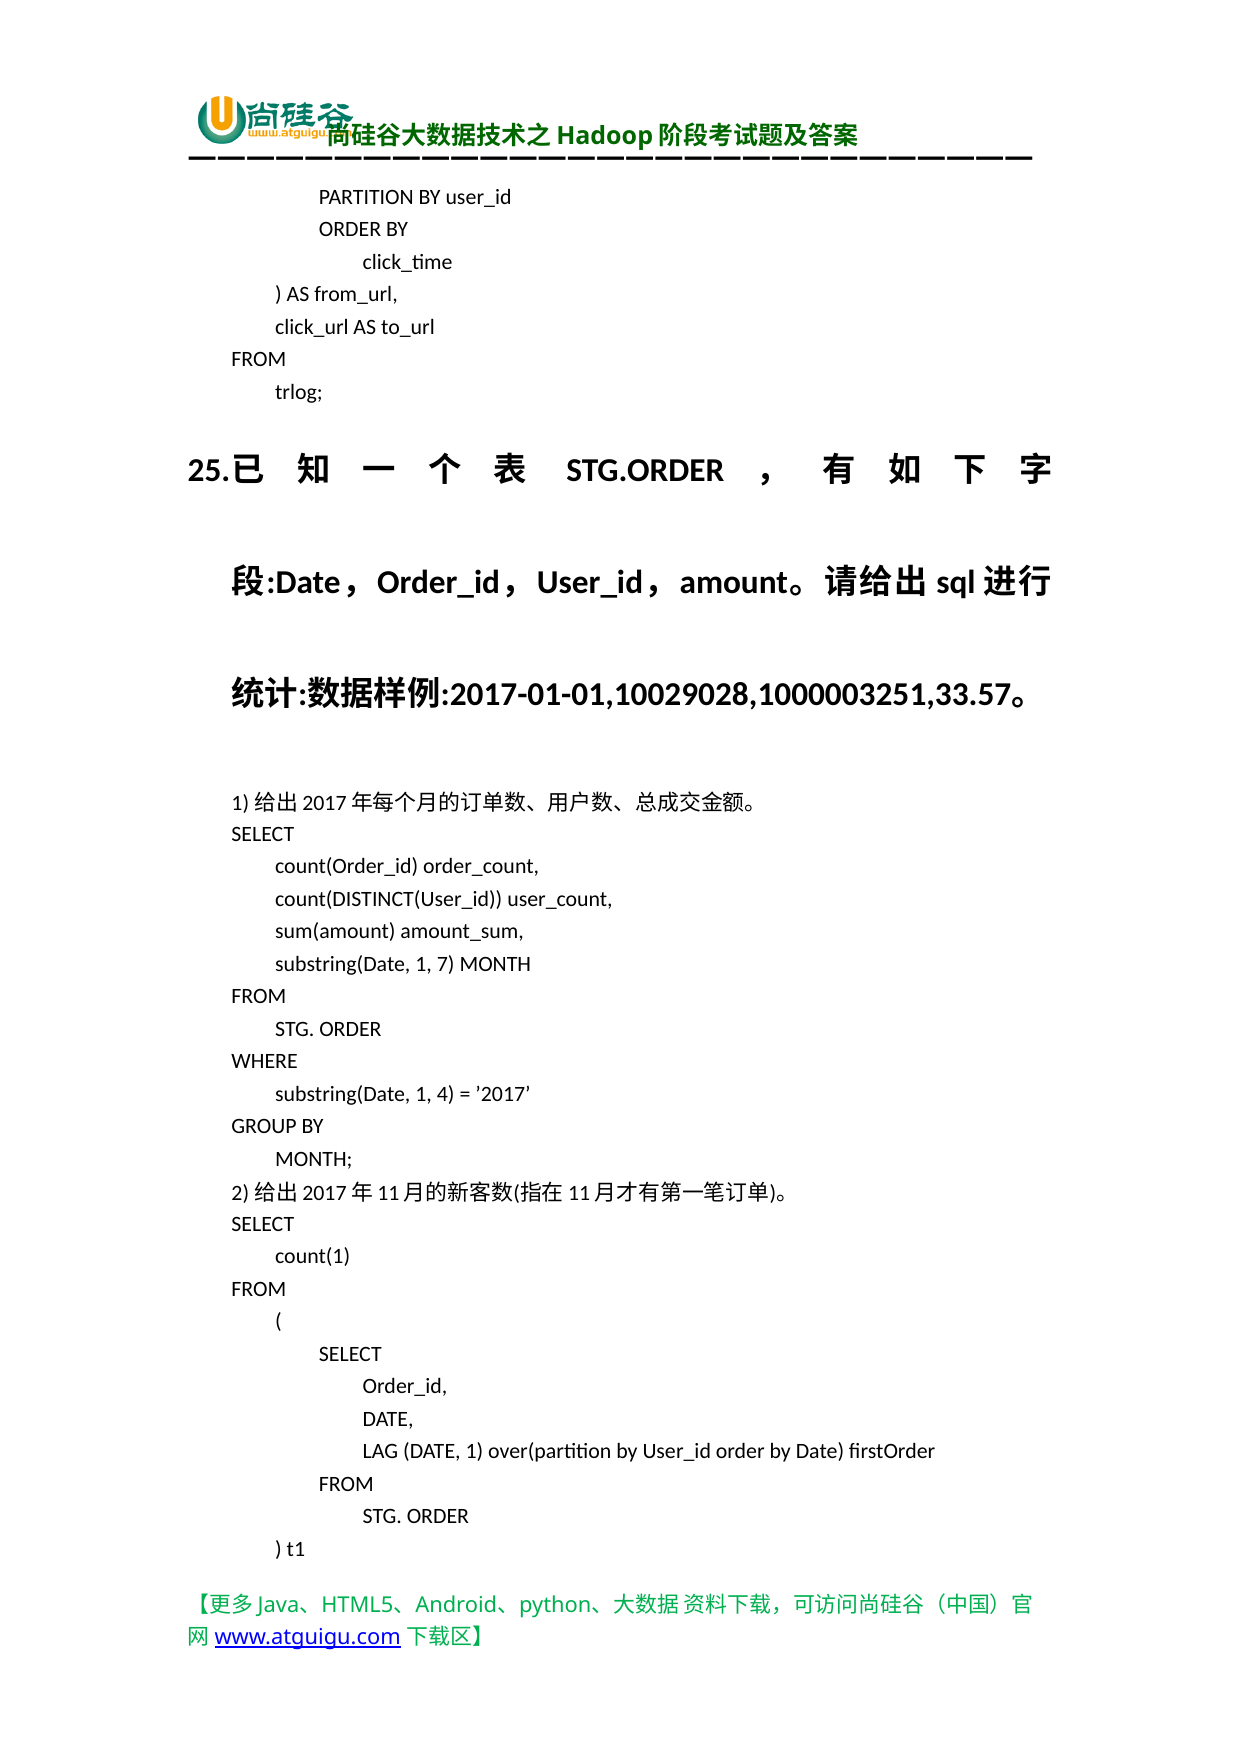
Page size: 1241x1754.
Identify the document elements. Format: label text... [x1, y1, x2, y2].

text count(1) [231, 1240, 1053, 1272]
text DATE, [231, 1402, 1053, 1435]
text SELECT [231, 1207, 1053, 1240]
list 给出2017年11月的新客数(指在11月才有第一笔订单)。 [231, 1175, 1053, 1207]
text click_time [187, 245, 1053, 277]
text GROUP BY [231, 1110, 1053, 1142]
text count(DISTINCT(User_id)) user_count, [231, 882, 1053, 915]
text STG. ORDER [231, 1500, 1053, 1532]
text count(Order_id) order_count, [231, 850, 1053, 882]
text FROM [231, 1272, 1053, 1305]
text sum(amount) amount_sum, [231, 915, 1053, 947]
text PARTITION BY user_id [187, 180, 1053, 212]
text MONTH; [231, 1142, 1053, 1175]
text SELECT [231, 1337, 1053, 1370]
picture [187, 88, 372, 149]
text WHERE [231, 1045, 1053, 1077]
text trlog; [187, 375, 1053, 407]
text FROM [187, 342, 1053, 375]
text ) AS from_url, [187, 277, 1053, 310]
list 给出2017年每个月的订单数、用户数、总成交金额。 [231, 785, 1053, 817]
text STG. ORDER [231, 1012, 1053, 1045]
text Order_id, [231, 1370, 1053, 1402]
text FROM [231, 1467, 1053, 1500]
text ( [231, 1305, 1053, 1337]
subtitle 已知一个表STG.ORDER，有如下字段:Date，Order_id，User_id，amount。请给出sql进行统计:数据样例:2017-01-01,10029028,1000003251,33.57。 [187, 434, 1053, 723]
text substring(Date, 1, 7) MONTH [231, 947, 1053, 980]
text ) t1 [231, 1532, 1053, 1565]
text substring(Date, 1, 4) = ’2017’ [231, 1077, 1053, 1110]
text click_url AS to_url [187, 310, 1053, 342]
text LAG (DATE, 1) over(partition by User_id order by Date) firstOrder [231, 1435, 1053, 1467]
text FROM [231, 980, 1053, 1012]
text ORDER BY [187, 212, 1053, 245]
text SELECT [231, 817, 1053, 850]
